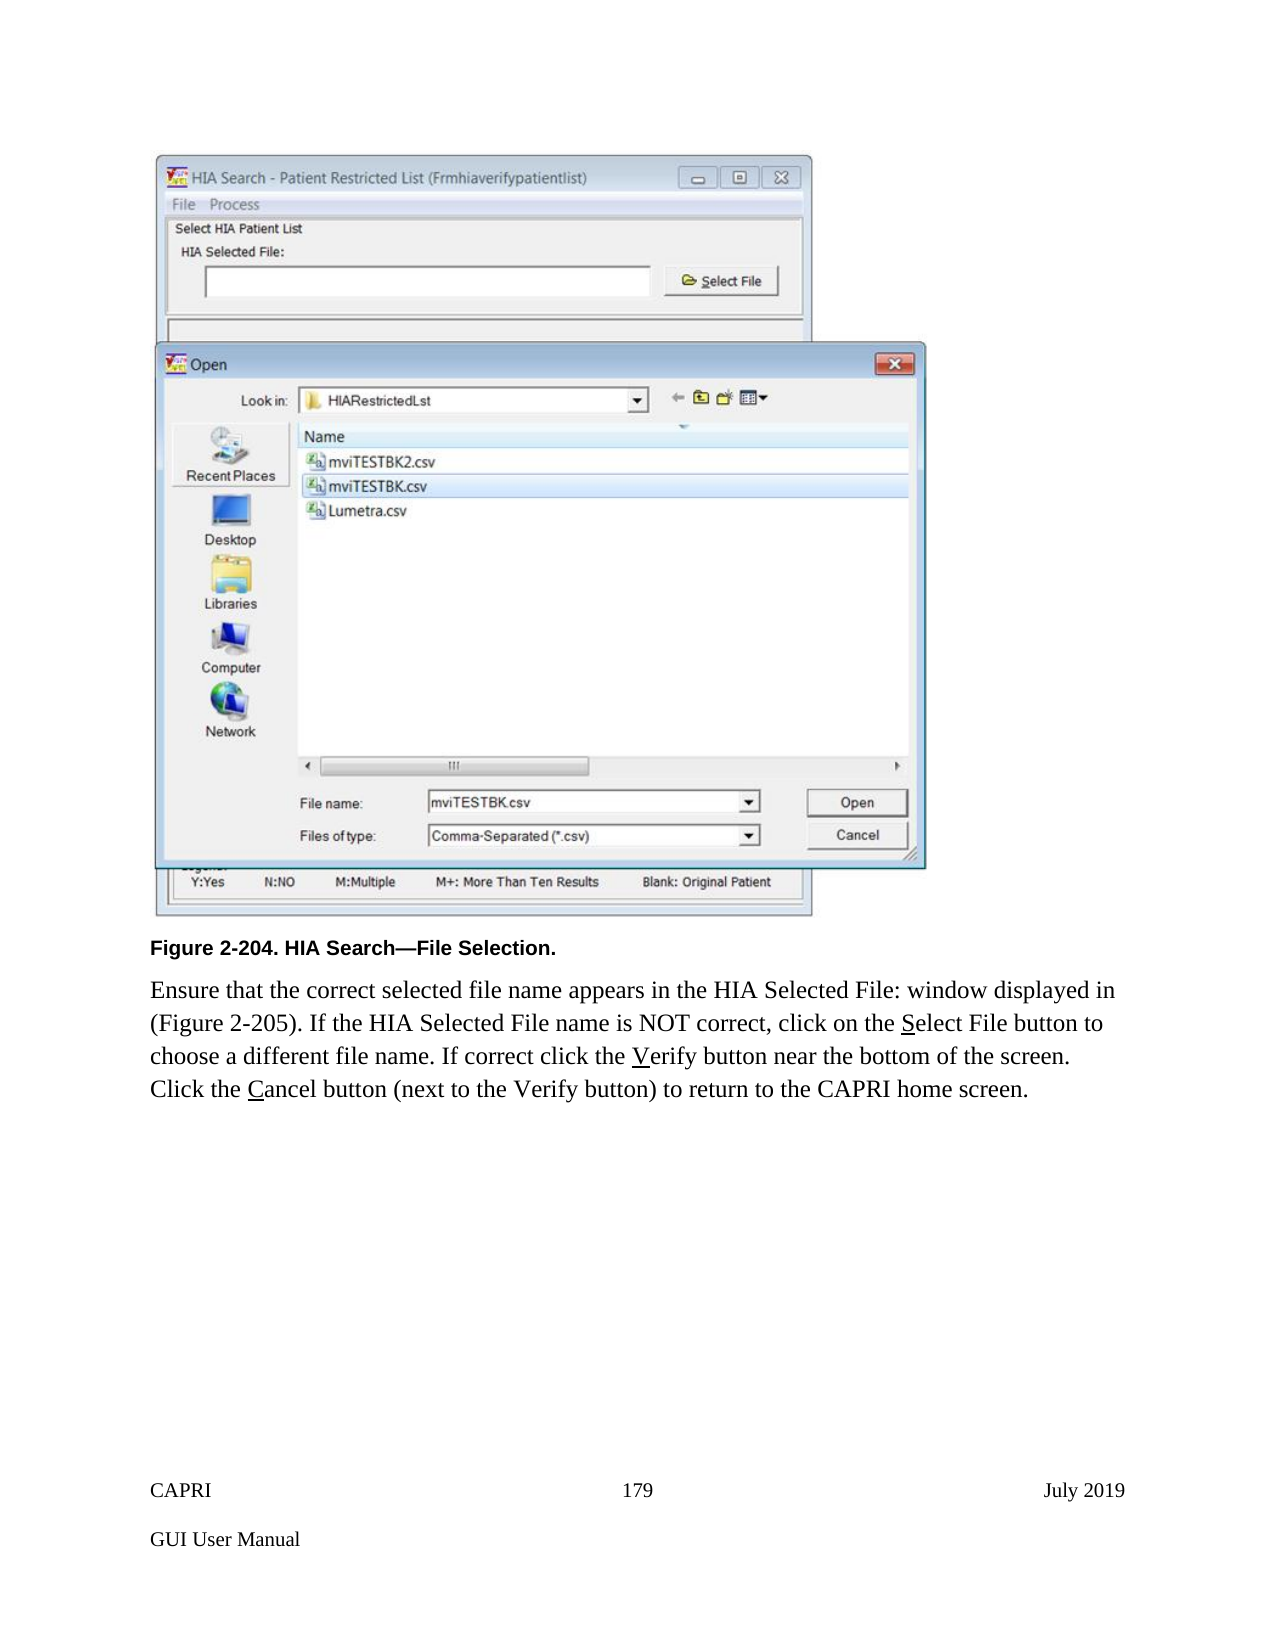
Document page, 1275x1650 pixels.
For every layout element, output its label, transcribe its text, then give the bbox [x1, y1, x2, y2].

picture [150, 150, 928, 919]
